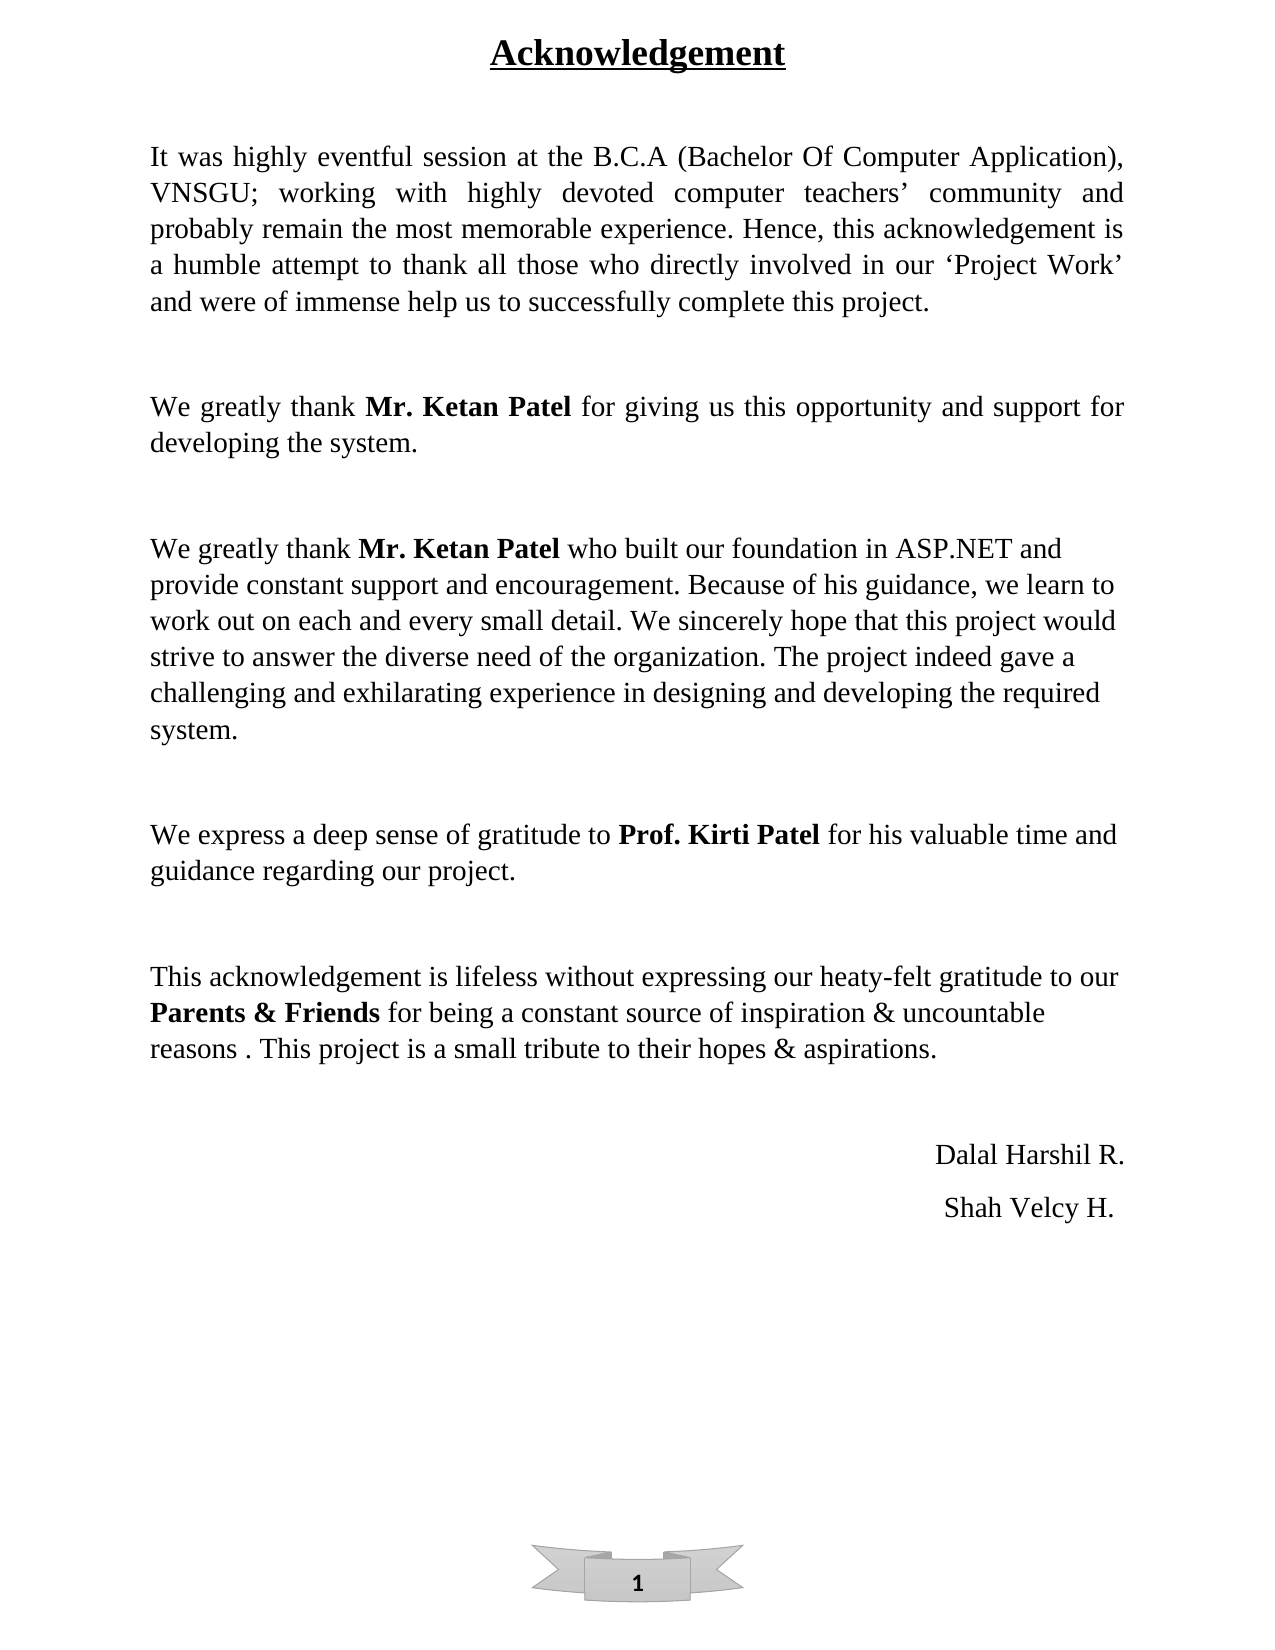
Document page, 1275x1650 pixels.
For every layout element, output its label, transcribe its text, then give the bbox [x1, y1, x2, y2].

text Acknowledgement [150, 31, 1125, 74]
text This acknowledgement is lifeless without expressing our heaty-felt gratitude to our Parents & Friends for being a constant source of inspiration & uncountable reasons . This project is a small tribute to their hopes & aspirations. [150, 959, 1125, 1065]
text We greatly thank Mr. Ketan Patel for giving us this opportunity and support for developing the system. [150, 389, 1125, 459]
text It was highly eventful session at the B.C.A (Bachelor Of Computer Application), VNSGU; working with highly devoted computer teachers’ community and probably remain the most memorable experience. Hence, this acknowledgement is a humble attempt to thank all those who directly involved in our ‘Project Work’ and were of immense help us to successfully complete this project. [150, 139, 1125, 317]
text Dalal Harshil R. [825, 1137, 1125, 1171]
text Shah Velcy H. [150, 1190, 1125, 1223]
text We greatly thank Mr. Ketan Patel who built our foundation in ASP.NET and provide constant support and encouragement. Because of his guidance, we learn to work out on each and every small detail. We sincerely hope that this project would strive to answer the diverse need of the organization. The project indeed gave a challenging and exhilarating experience in designing and developing the required system. [150, 531, 1125, 745]
text We express a deep sense of gratitude to Prof. Kirti Patel for his valuable time and guidance regarding our project. [150, 817, 1125, 887]
